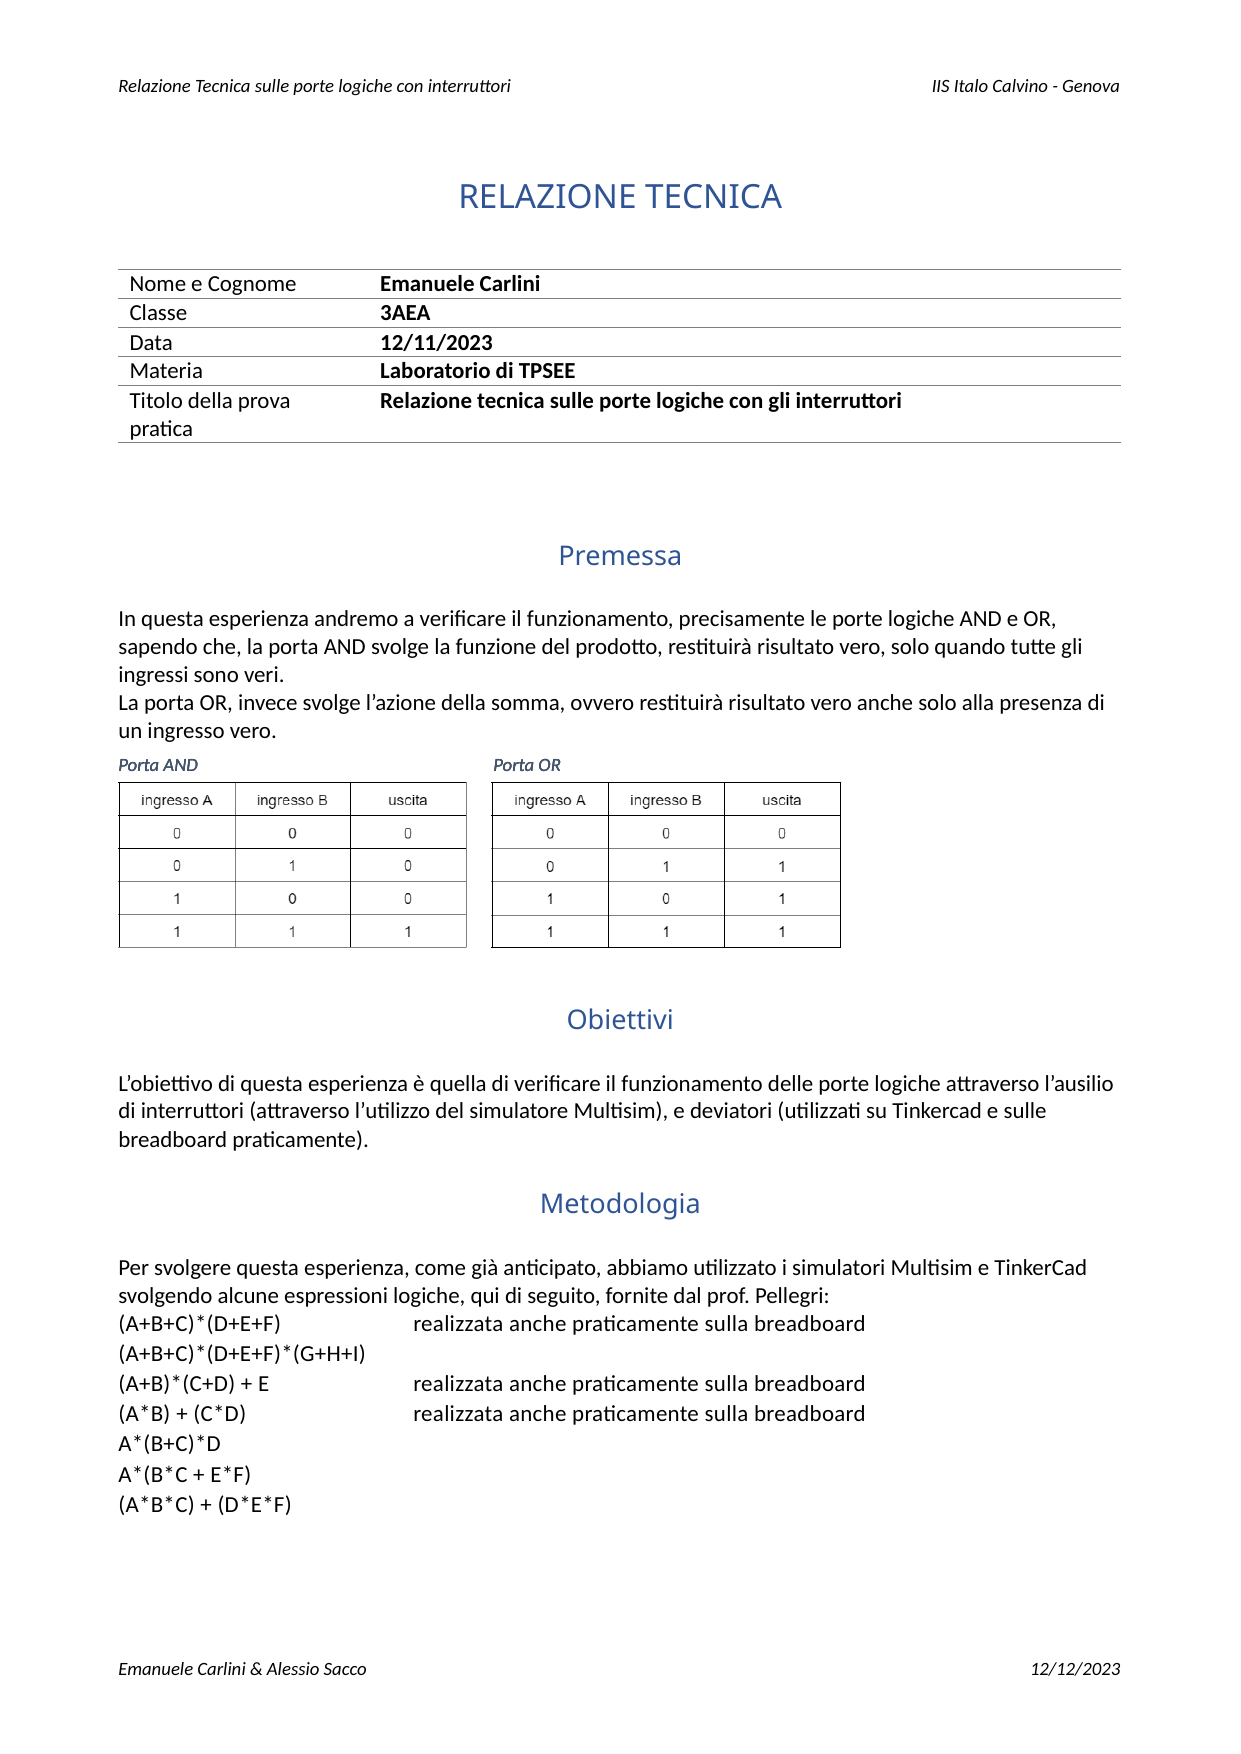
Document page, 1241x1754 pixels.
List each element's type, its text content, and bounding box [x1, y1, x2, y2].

subtitle RELAZIONE TECNICA [118, 173, 1122, 218]
table_cell Materia [118, 357, 369, 385]
table_cell Titolo della prova pratica [118, 386, 369, 442]
text L’obiettivo di questa esperienza è quella di verificare il funzionamento delle porte logiche attraverso l’ausilio di interruttori (attraverso l’utilizzo del simulatore Multisim), e deviatori (utilizzati su Tinkercad e sulle breadboard praticamente). [118, 1069, 1122, 1153]
table_cell Data [118, 328, 369, 356]
subtitle Metodologia [118, 1185, 1122, 1222]
table_cell Classe [118, 299, 369, 327]
table_cell Laboratorio di TPSEE [369, 357, 1121, 385]
table_header Nome e Cognome [118, 270, 369, 297]
text La porta OR, invece svolge l’azione della somma, ovvero restituirà risultato vero anche solo alla presenza di un ingresso vero. [118, 688, 1122, 744]
picture [491, 781, 842, 949]
subtitle Obiettivi [118, 1001, 1122, 1038]
text (A+B+C)*(D+E+F) realizzata anche praticamente sulla breadboard (A+B+C)*(D+E+F)*(G+H+I) (A+B)*(C+D) + E realizzata anche praticamente sulla breadboard (A*B) + (C*D) realizzata anche praticamente sulla breadboard A*(B+C)*D A*(B*C + E*F) (A*B*C) + (D*E*F) [118, 1309, 1122, 1518]
text In questa esperienza andremo a verificare il funzionamento, precisamente le porte logiche AND e OR, sapendo che, la porta AND svolge la funzione del prodotto, restituirà risultato vero, solo quando tutte gli ingressi sono veri. [118, 604, 1122, 688]
table_cell 3AEA [369, 299, 1121, 327]
table_cell Relazione tecnica sulle porte logiche con gli interruttori [369, 386, 1121, 442]
picture [118, 781, 467, 948]
table_cell 12/11/2023 [369, 328, 1121, 356]
table_header Emanuele Carlini [369, 270, 1121, 297]
subtitle Premessa [118, 537, 1122, 573]
text Per svolgere questa esperienza, come già anticipato, abbiamo utilizzato i simulatori Multisim e TinkerCad svolgendo alcune espressioni logiche, qui di seguito, fornite dal prof. Pellegri: [118, 1253, 1122, 1309]
